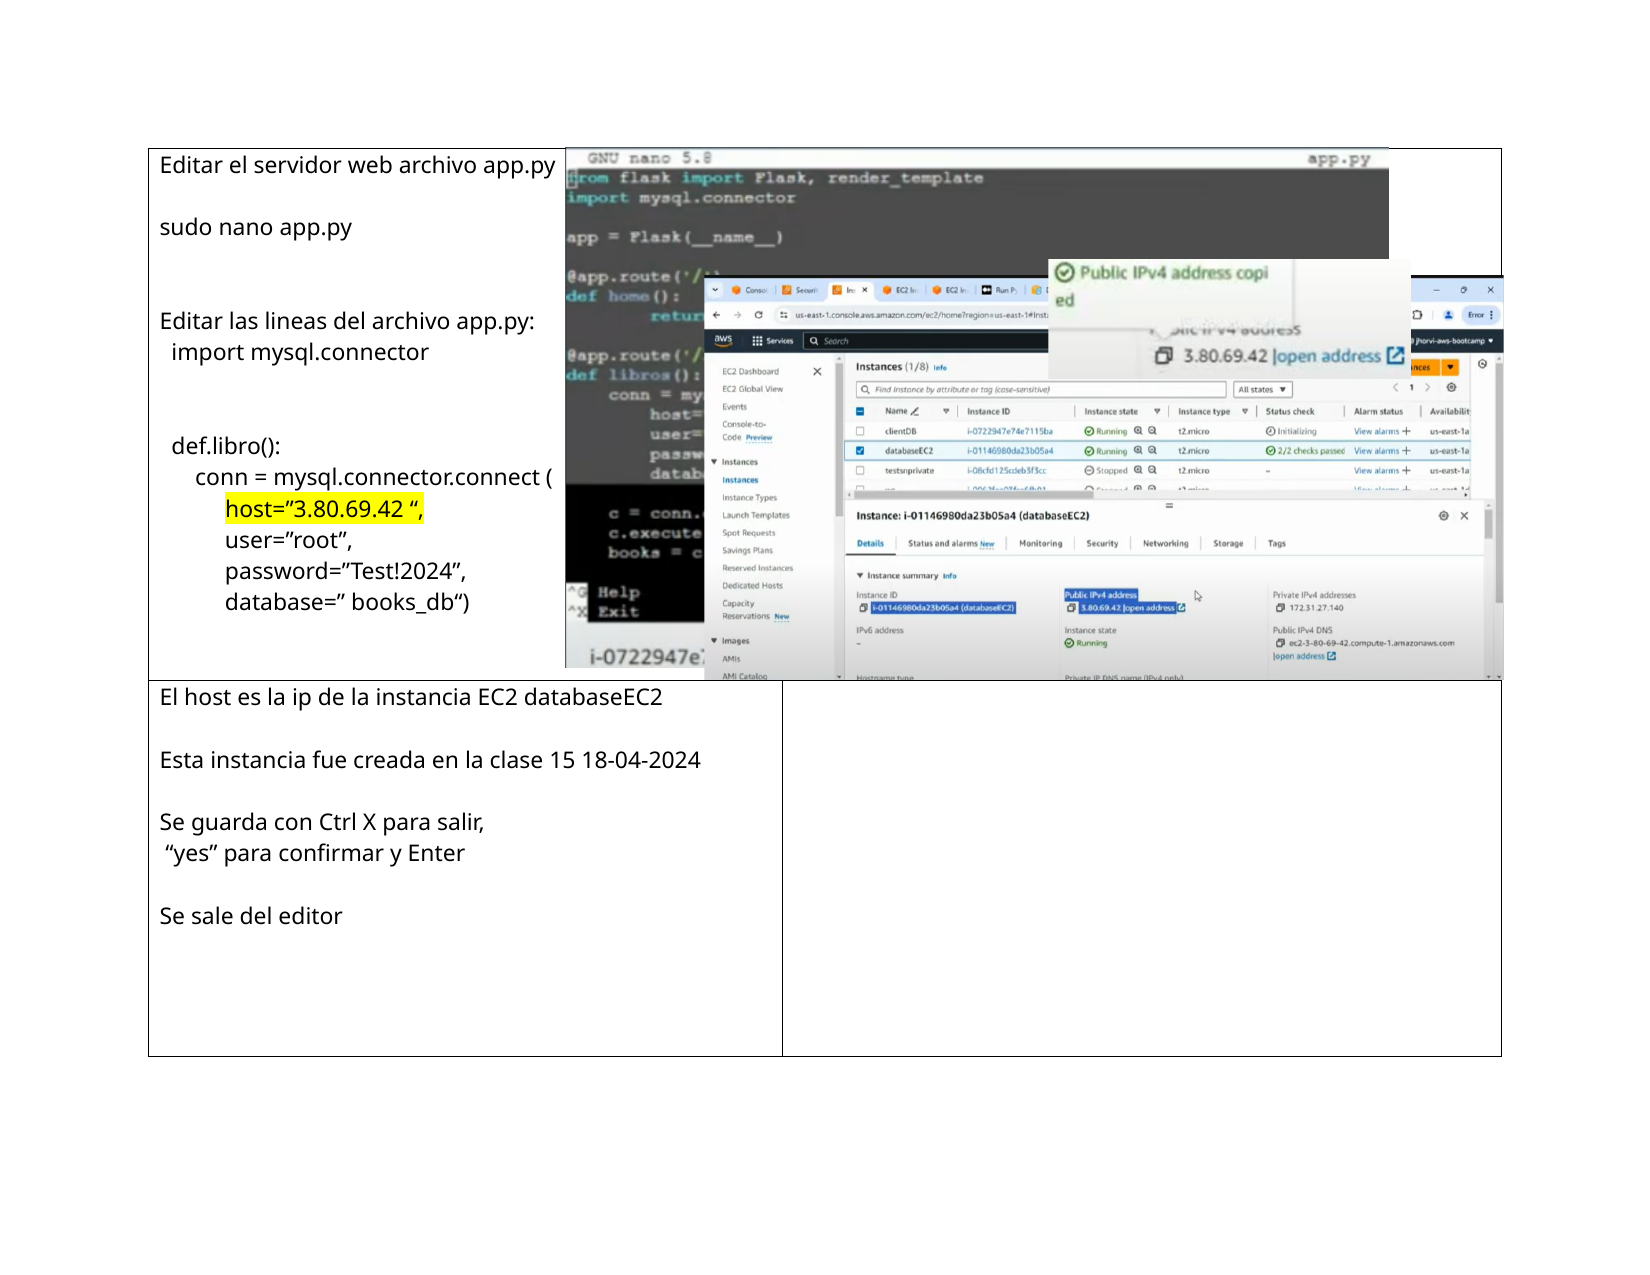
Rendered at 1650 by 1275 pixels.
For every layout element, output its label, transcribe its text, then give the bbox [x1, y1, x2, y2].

picture [565, 147, 1504, 680]
table_cell El host es la ip de la instancia EC2 databaseEC2 Esta instancia fue creada en la clase 15 18-04-2024 Se guarda con Ctrl X para salir, “yes” para confirmar y Enter Se sale del editor [149, 681, 782, 1056]
table_cell [1389, 149, 1501, 275]
table_cell [783, 681, 1501, 1056]
table_cell Editar el servidor web archivo app.py sudo nano app.py Editar las lineas del archivo app.py: import mysql.connector def.libro(): conn = mysql.connector.connect ( host=”3.80.69.42 “, user=”root”, password=”Test!2024”, database=” books_db“) [149, 149, 704, 680]
